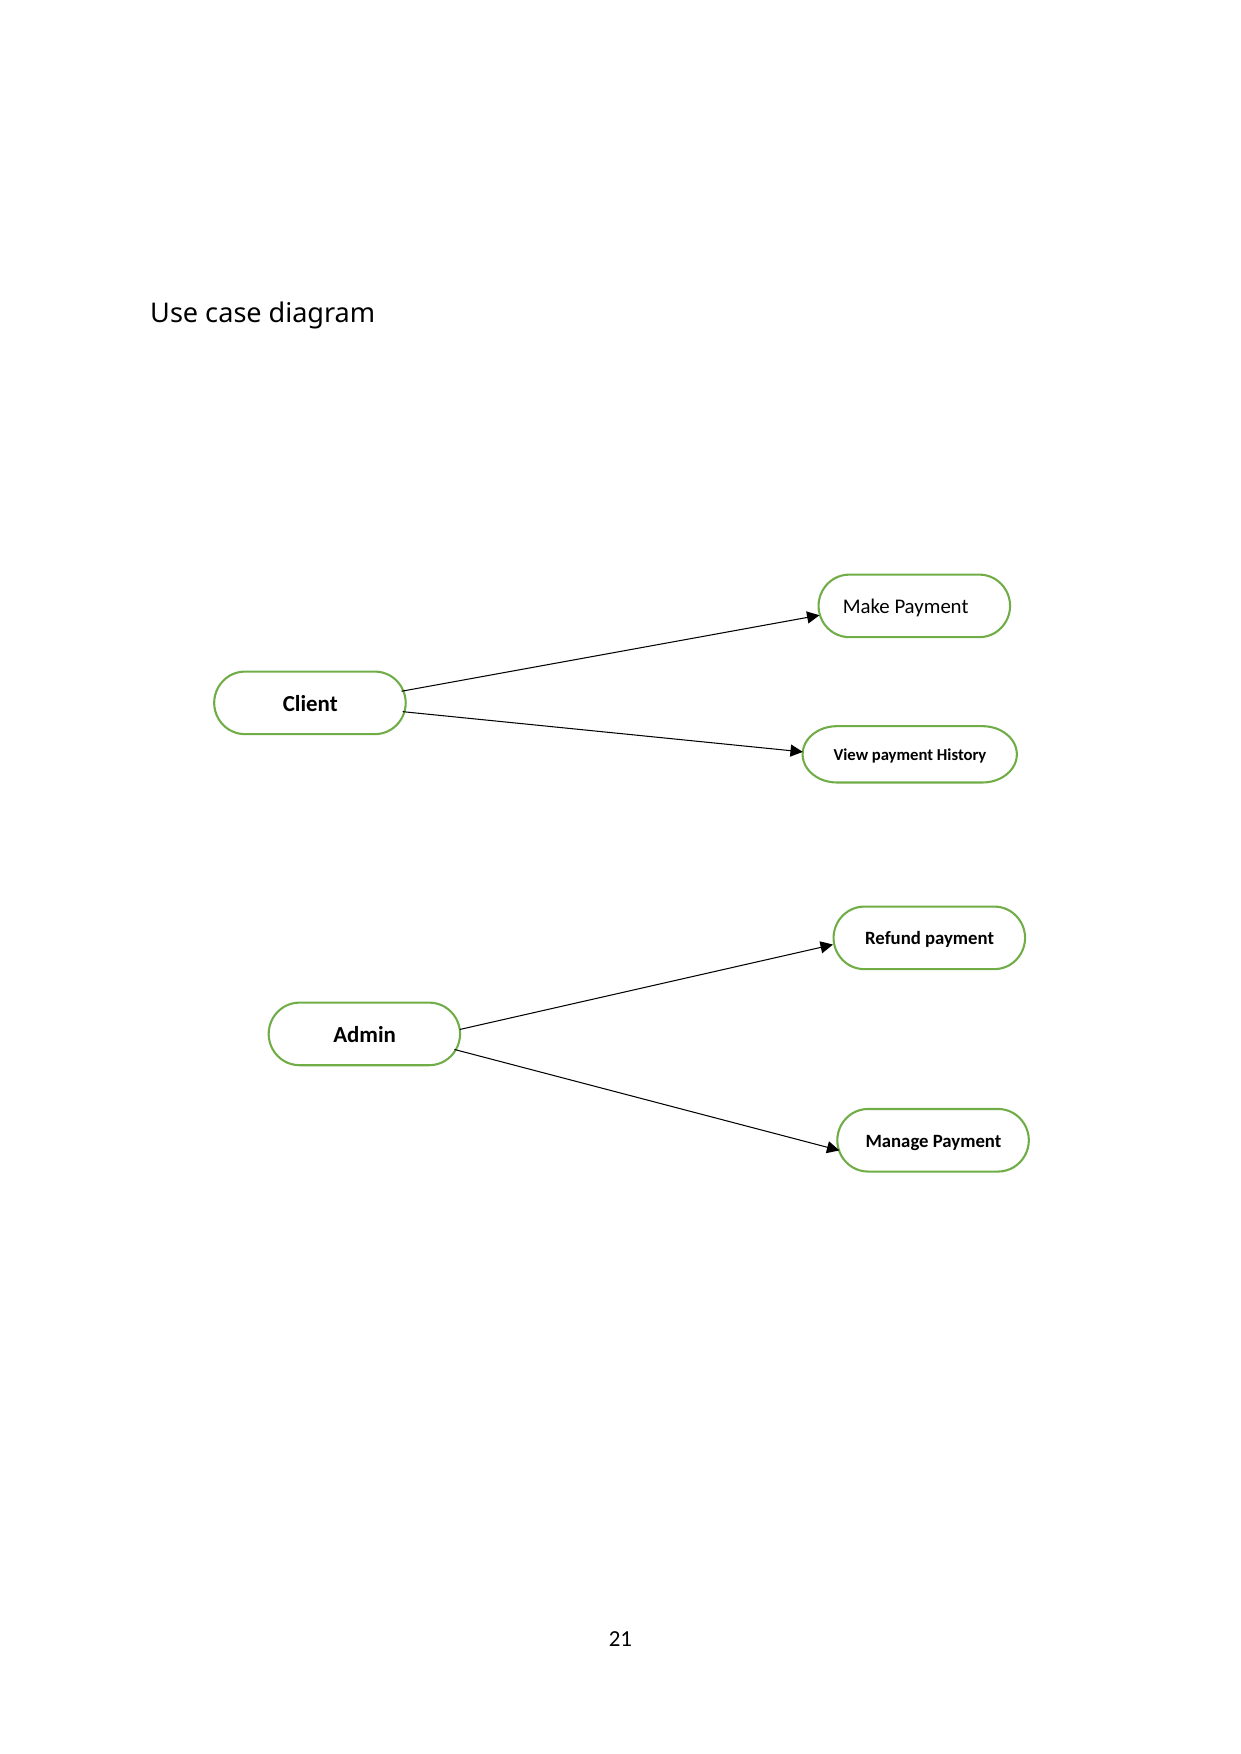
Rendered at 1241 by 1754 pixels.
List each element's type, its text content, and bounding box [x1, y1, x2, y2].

subtitle Use case diagram [150, 293, 1090, 330]
